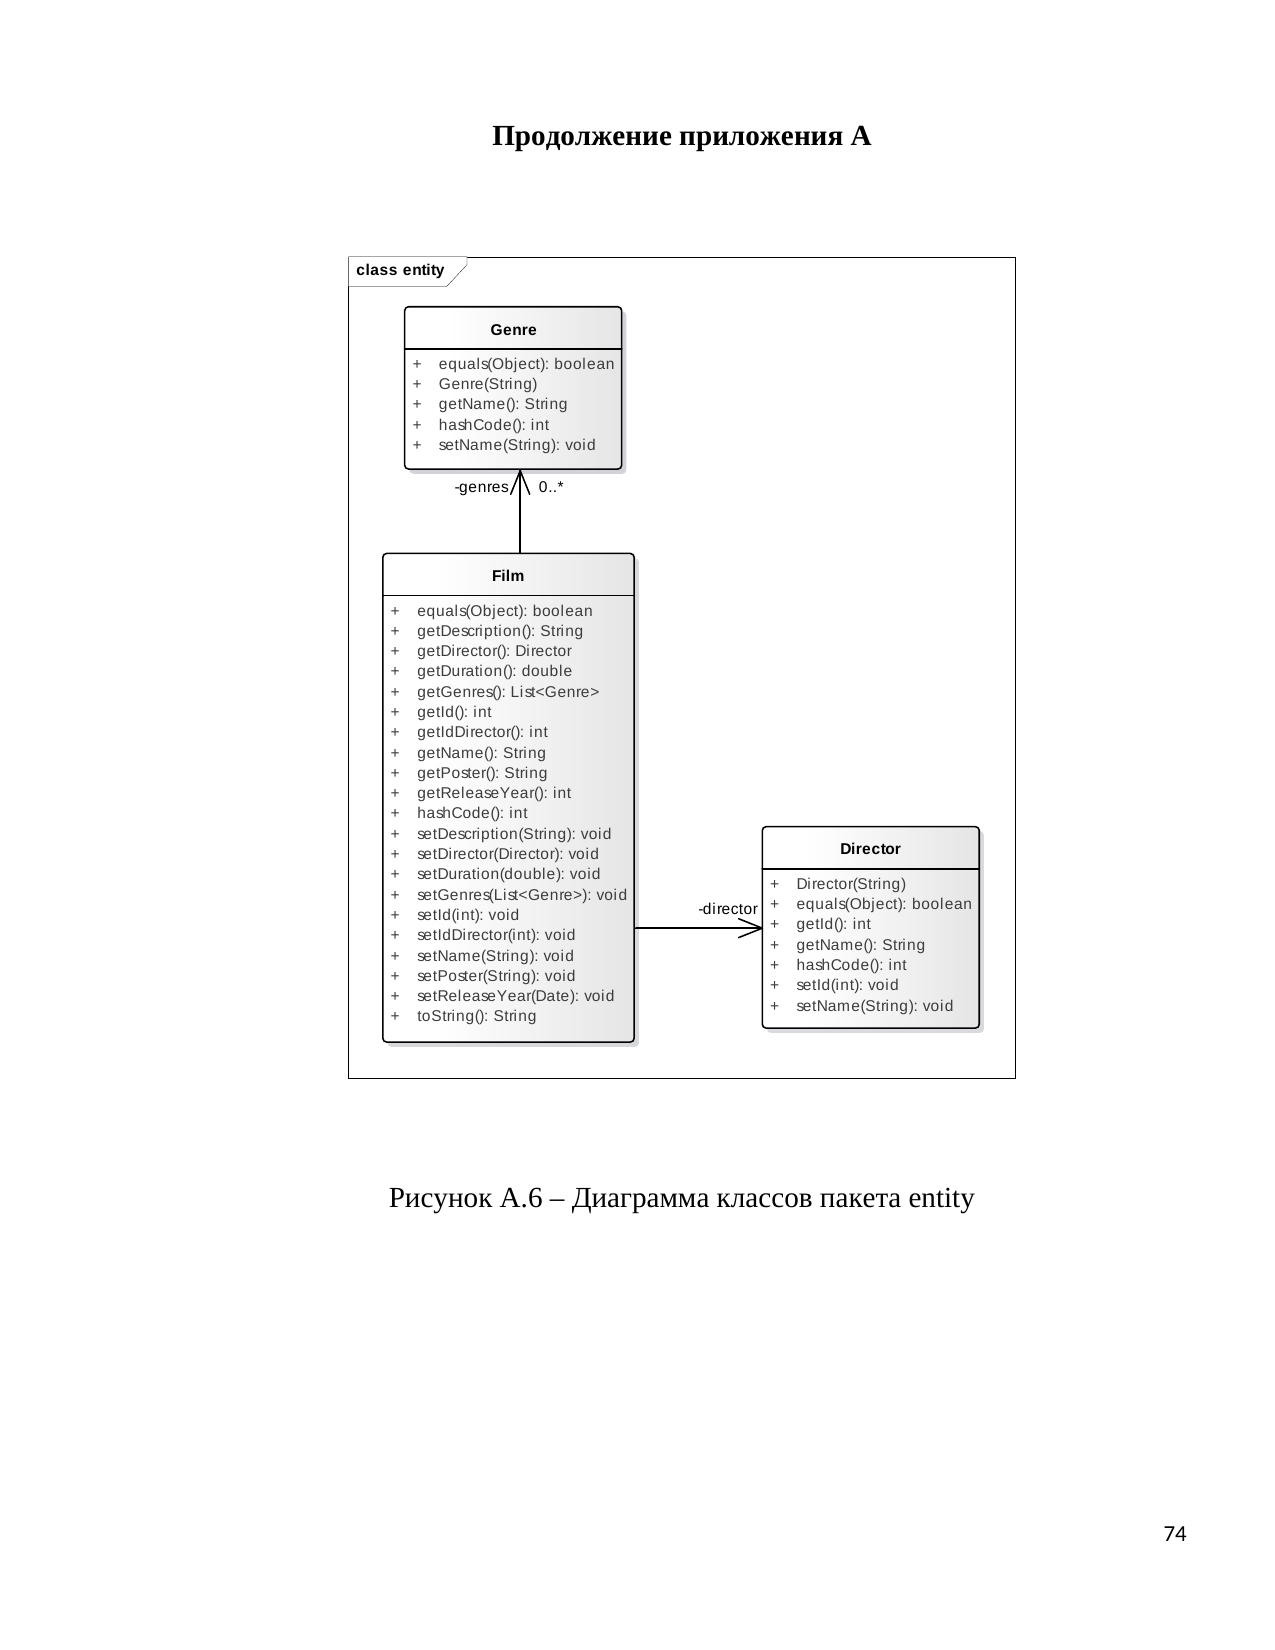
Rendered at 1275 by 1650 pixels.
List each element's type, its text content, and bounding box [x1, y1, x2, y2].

text Рисунок А.6 – Диаграмма классов пакета entity [177, 1180, 1186, 1214]
text Продолжение приложения А [177, 118, 1186, 152]
